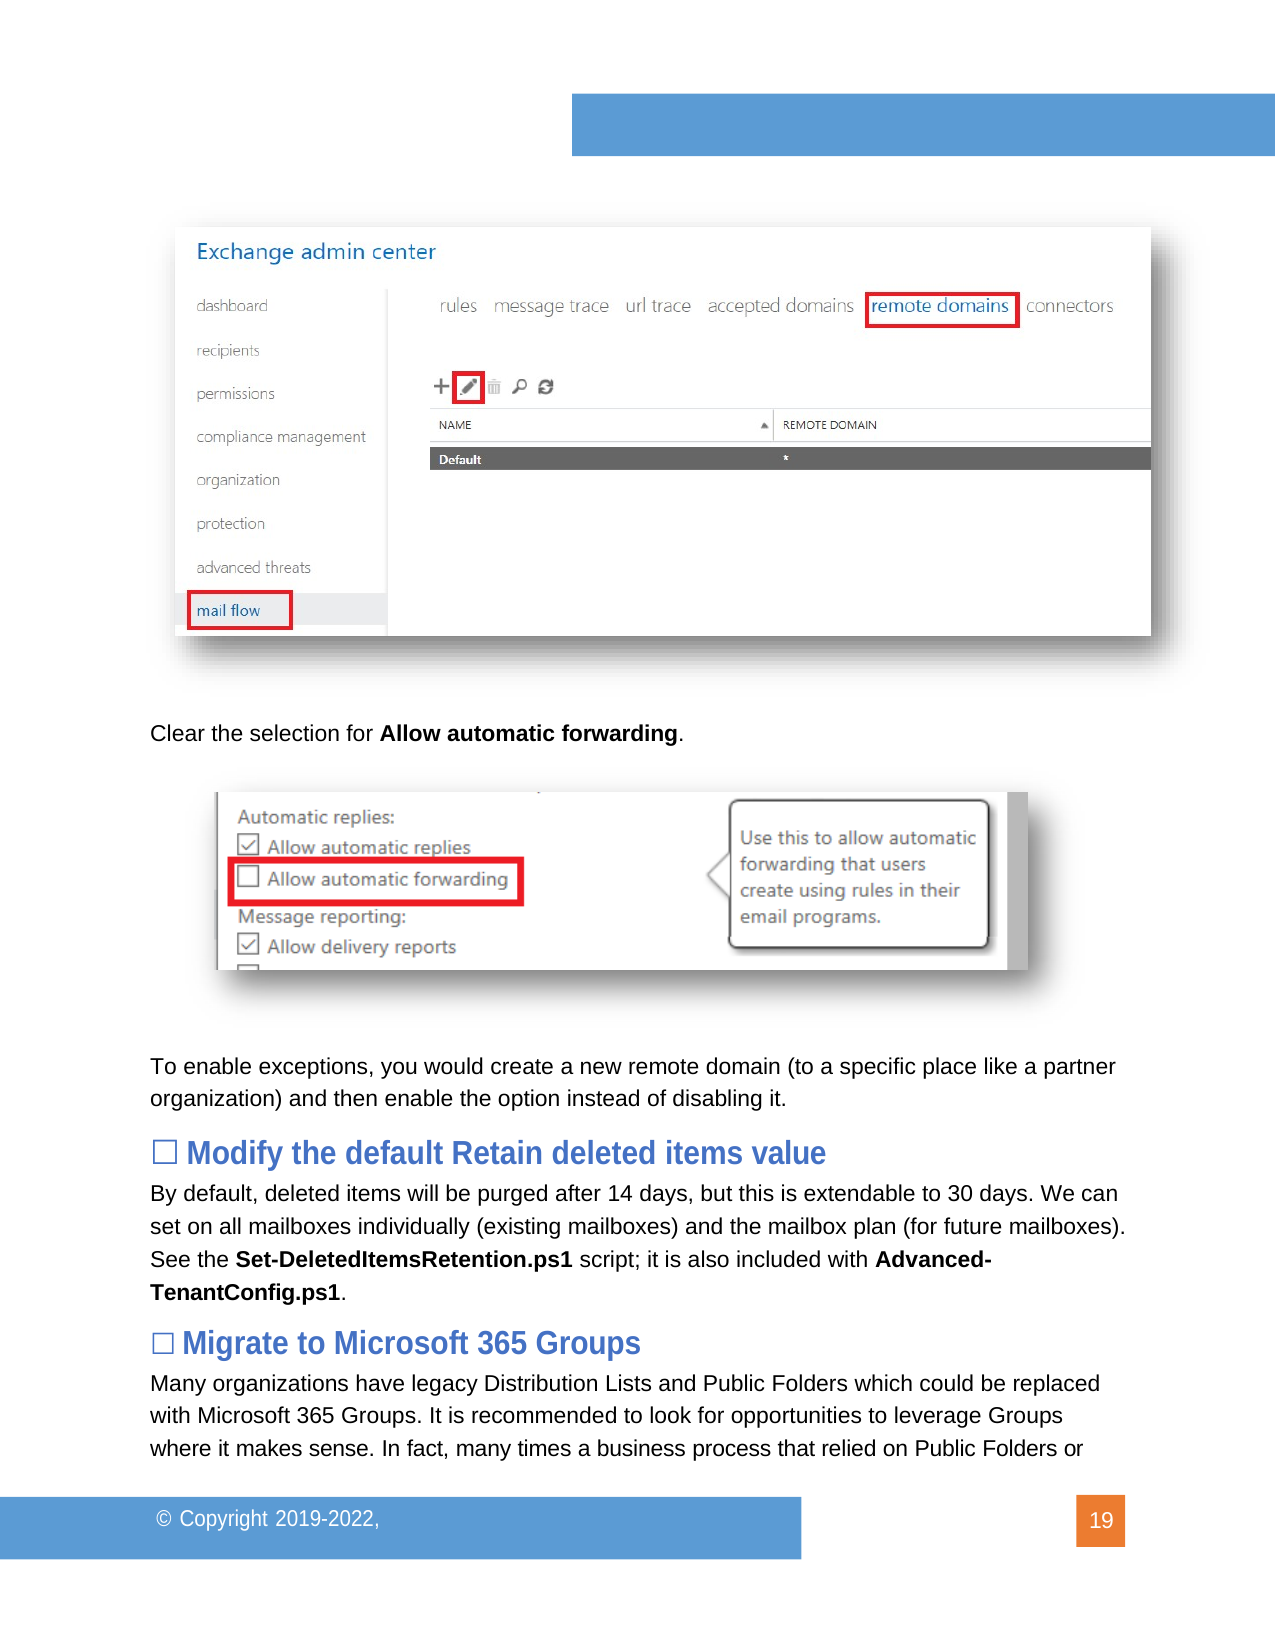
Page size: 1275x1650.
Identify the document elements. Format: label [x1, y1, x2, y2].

picture [181, 767, 1092, 1035]
picture [142, 199, 1215, 701]
